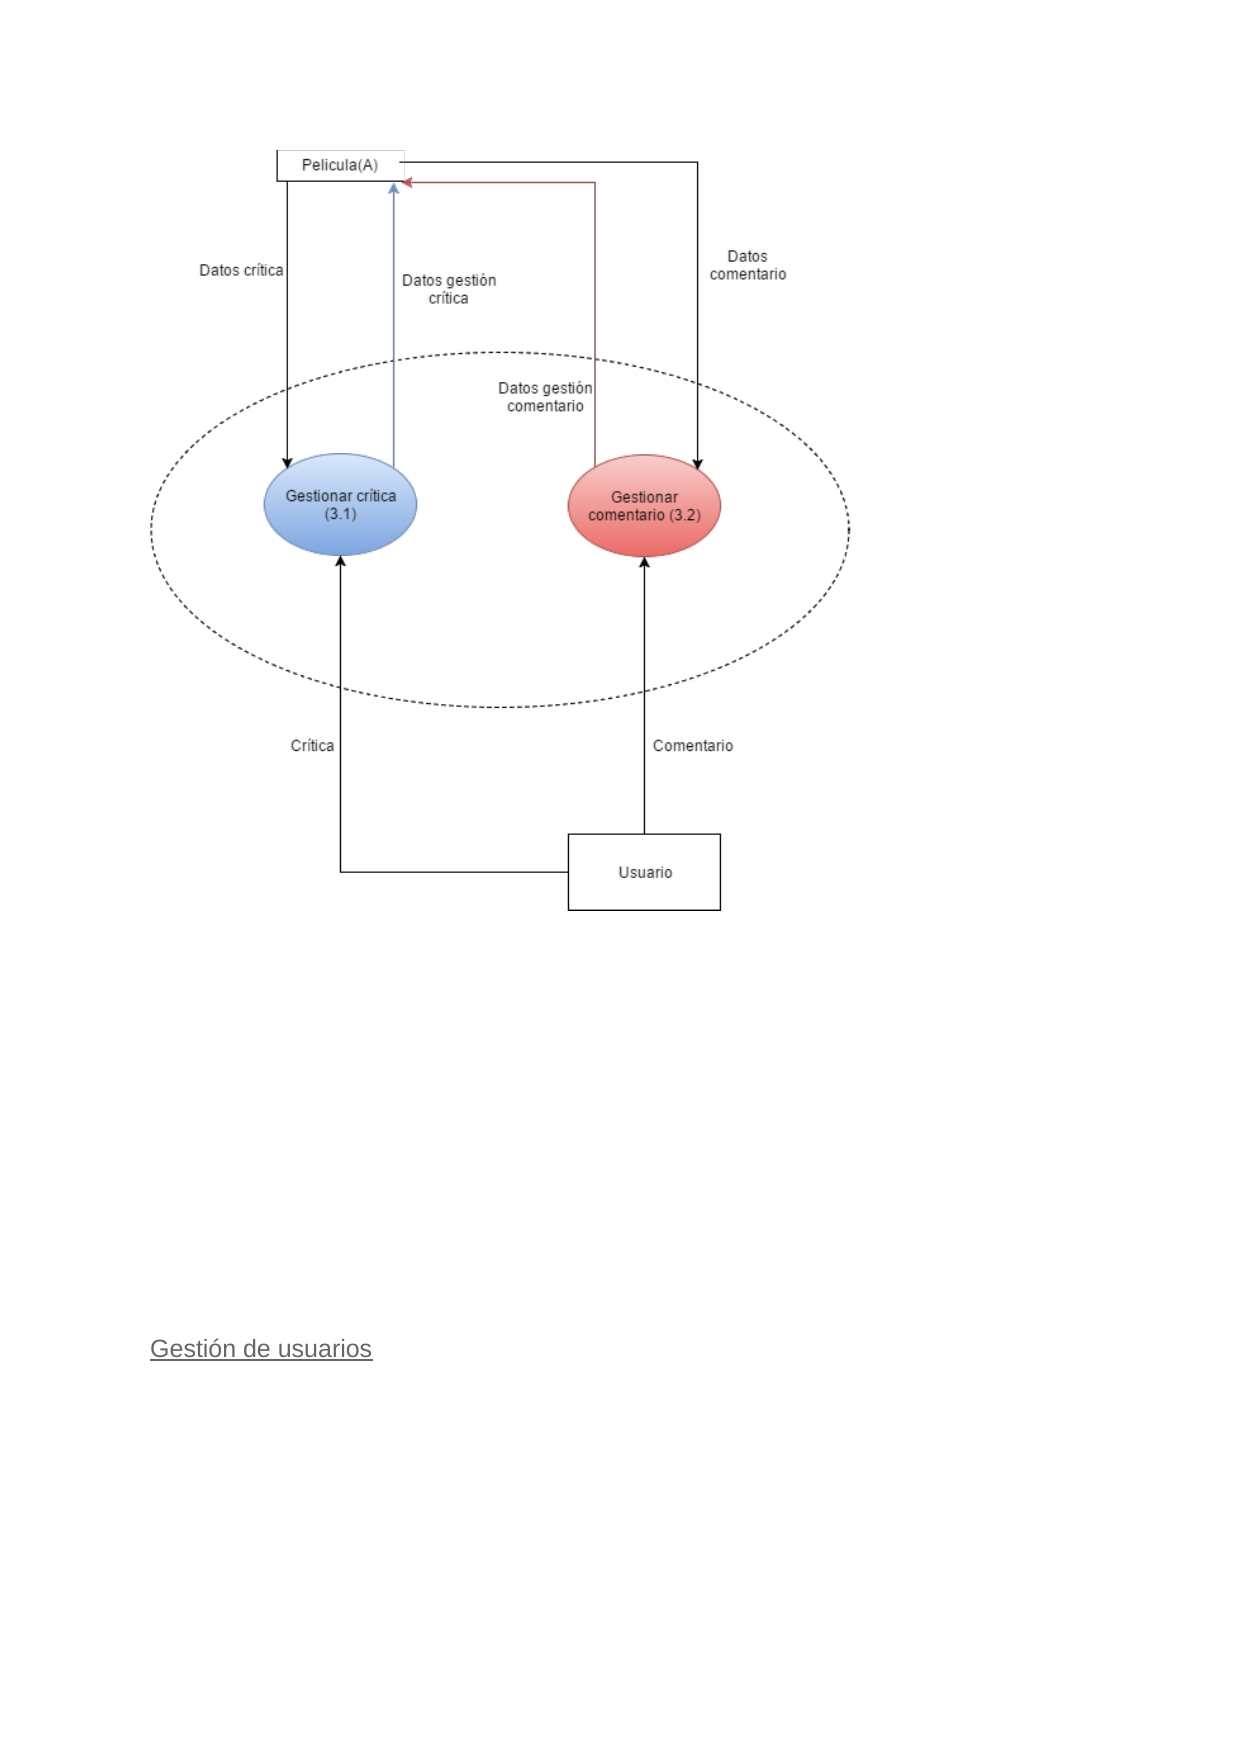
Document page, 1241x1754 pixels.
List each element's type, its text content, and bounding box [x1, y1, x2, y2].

subtitle Gestión de usuarios [150, 1334, 1090, 1363]
